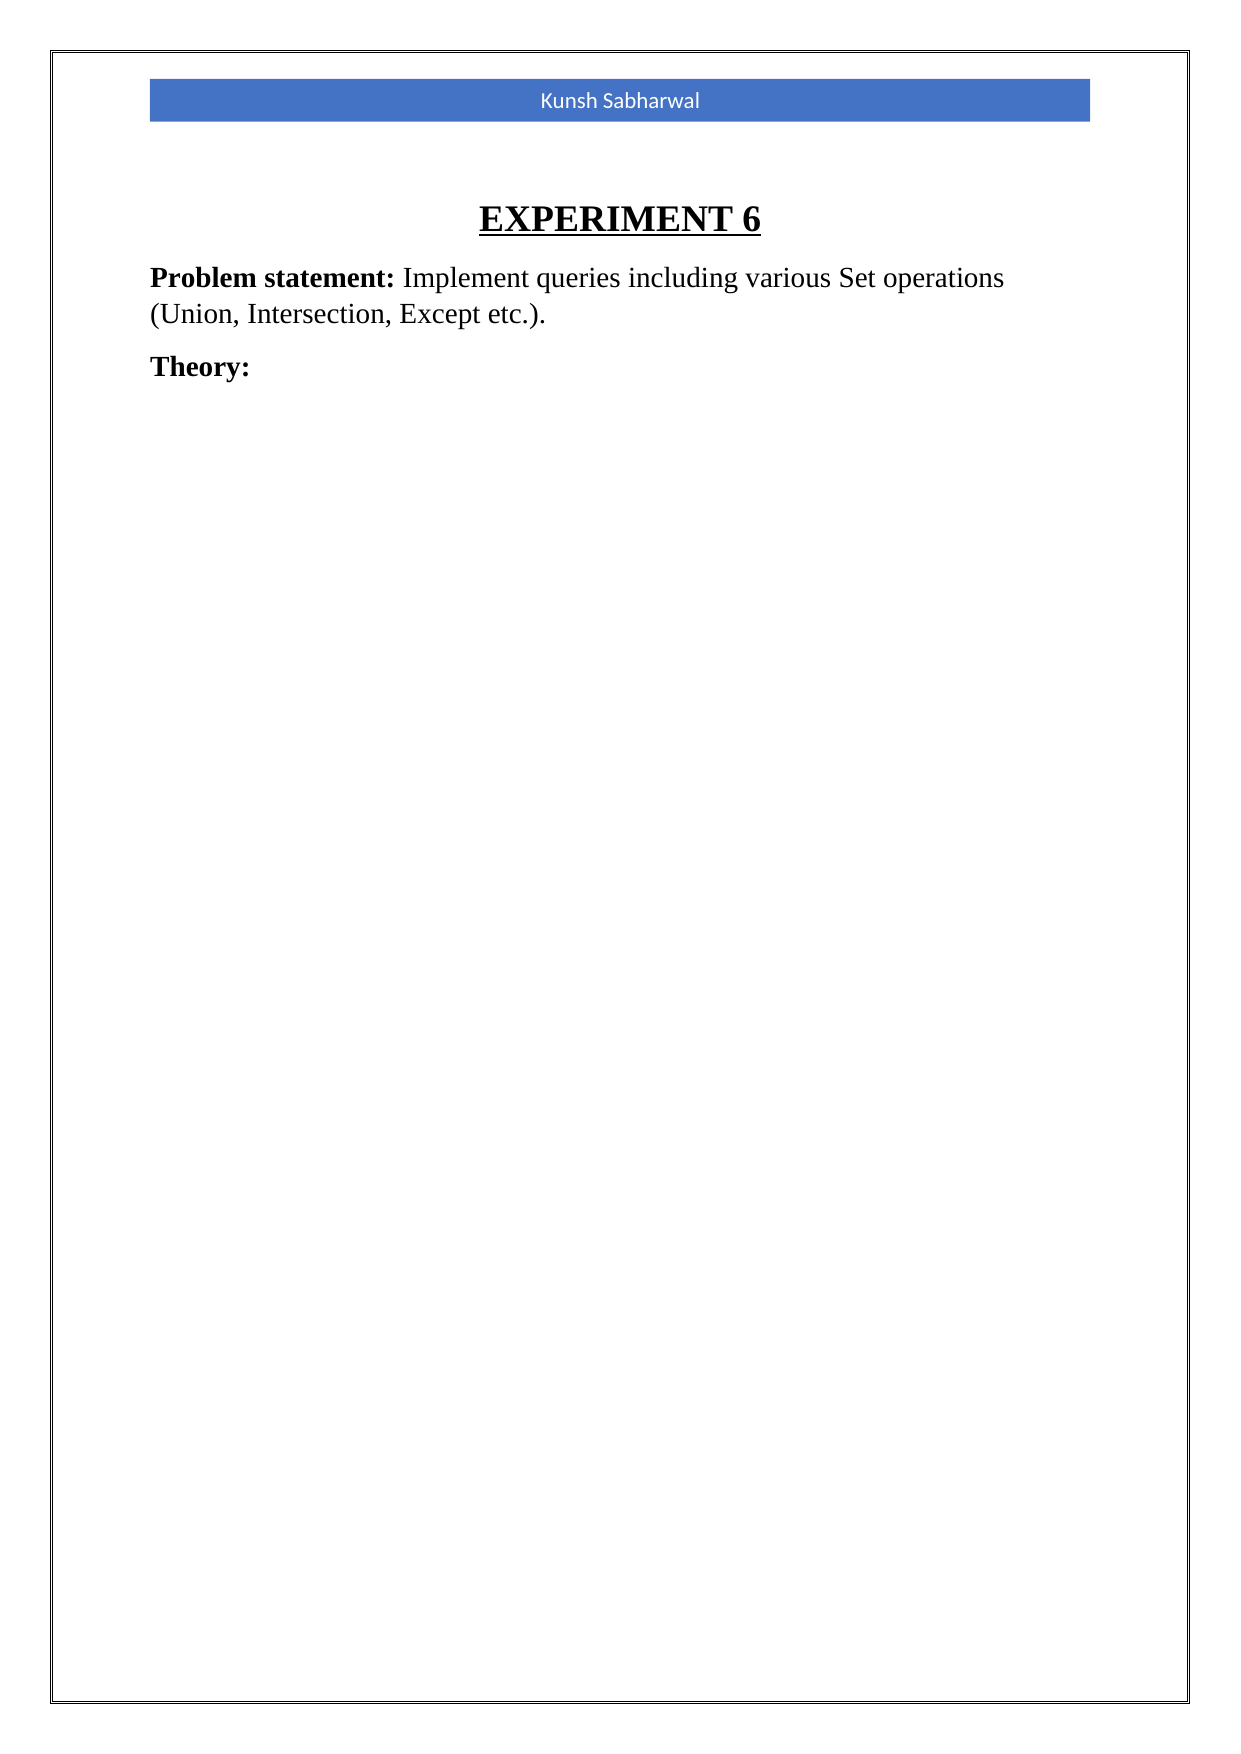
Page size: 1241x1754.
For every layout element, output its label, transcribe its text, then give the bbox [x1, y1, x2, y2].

text Theory: [150, 349, 1090, 383]
text EXPERIMENT 6 [150, 197, 1090, 240]
text Problem statement: Implement queries including various Set operations (Union, Intersection, Except etc.). [150, 260, 1090, 330]
